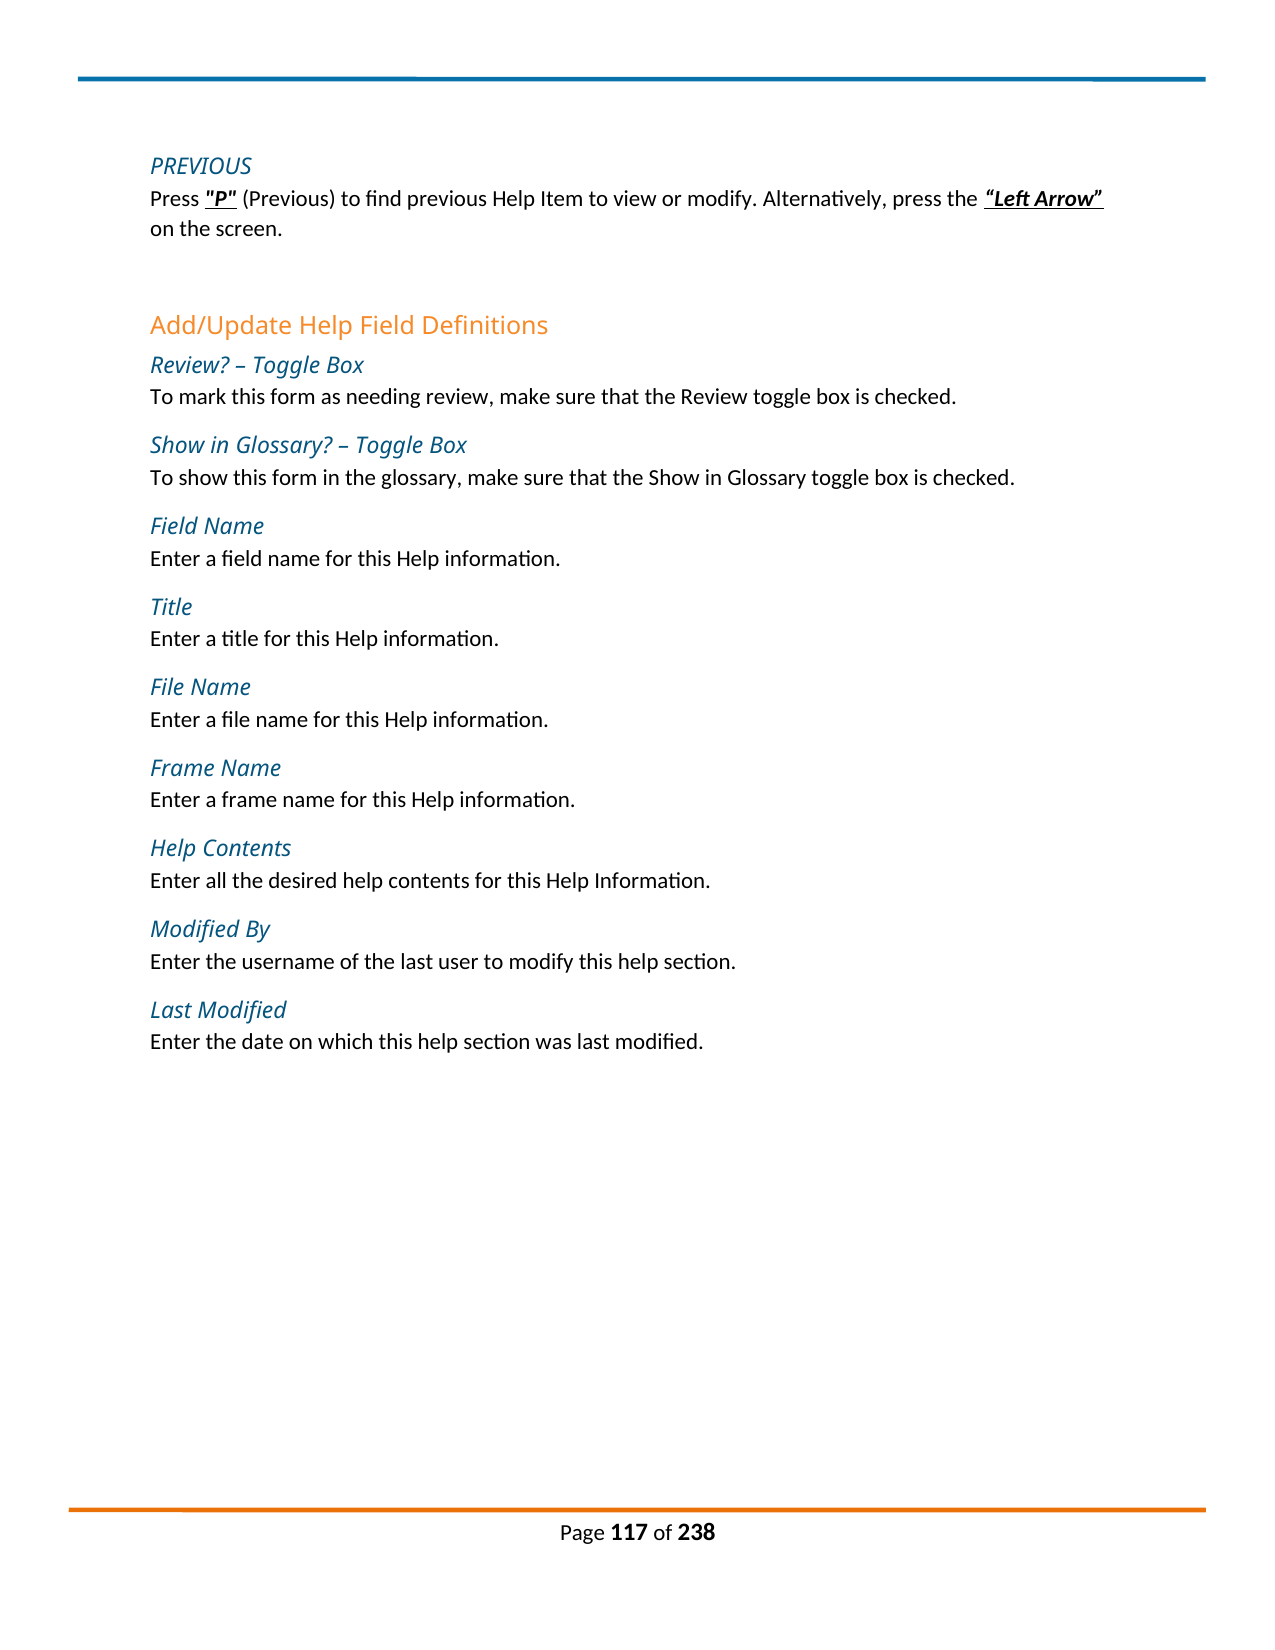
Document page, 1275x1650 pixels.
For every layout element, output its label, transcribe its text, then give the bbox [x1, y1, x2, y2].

text Enter a file name for this Help information. [150, 705, 1125, 733]
subtitle File Name [150, 671, 1125, 702]
text To mark this form as needing review, make sure that the Review toggle box is checked. [150, 382, 1125, 410]
subtitle Modified By [150, 913, 1125, 944]
text Press "P" (Previous) to find previous Help Item to view or modify. Alternatively, press the “Left Arrow” on the screen. [150, 184, 1125, 242]
text Enter a title for this Help information. [150, 624, 1125, 652]
text Enter a frame name for this Help information. [150, 786, 1125, 813]
subtitle Help Contents [150, 832, 1125, 864]
subtitle Show in Glossary? – Toggle Box [150, 429, 1125, 461]
subtitle Last Modified [150, 994, 1125, 1025]
subtitle Title [150, 591, 1125, 622]
text Enter the date on which this help section was last modified. [150, 1027, 1125, 1055]
text To show this form in the glossary, make sure that the Show in Glossary toggle box is checked. [150, 463, 1125, 491]
text Enter the username of the last user to modify this help section. [150, 947, 1125, 975]
subtitle Review? – Toggle Box [150, 349, 1125, 380]
text Enter a field name for this Help information. [150, 544, 1125, 572]
text Enter all the desired help contents for this Help Information. [150, 866, 1125, 894]
subtitle Frame Name [150, 752, 1125, 783]
subtitle PREVIOUS [150, 150, 1125, 181]
subtitle Add/Update Help Field Definitions [150, 308, 1125, 342]
subtitle Field Name [150, 510, 1125, 541]
